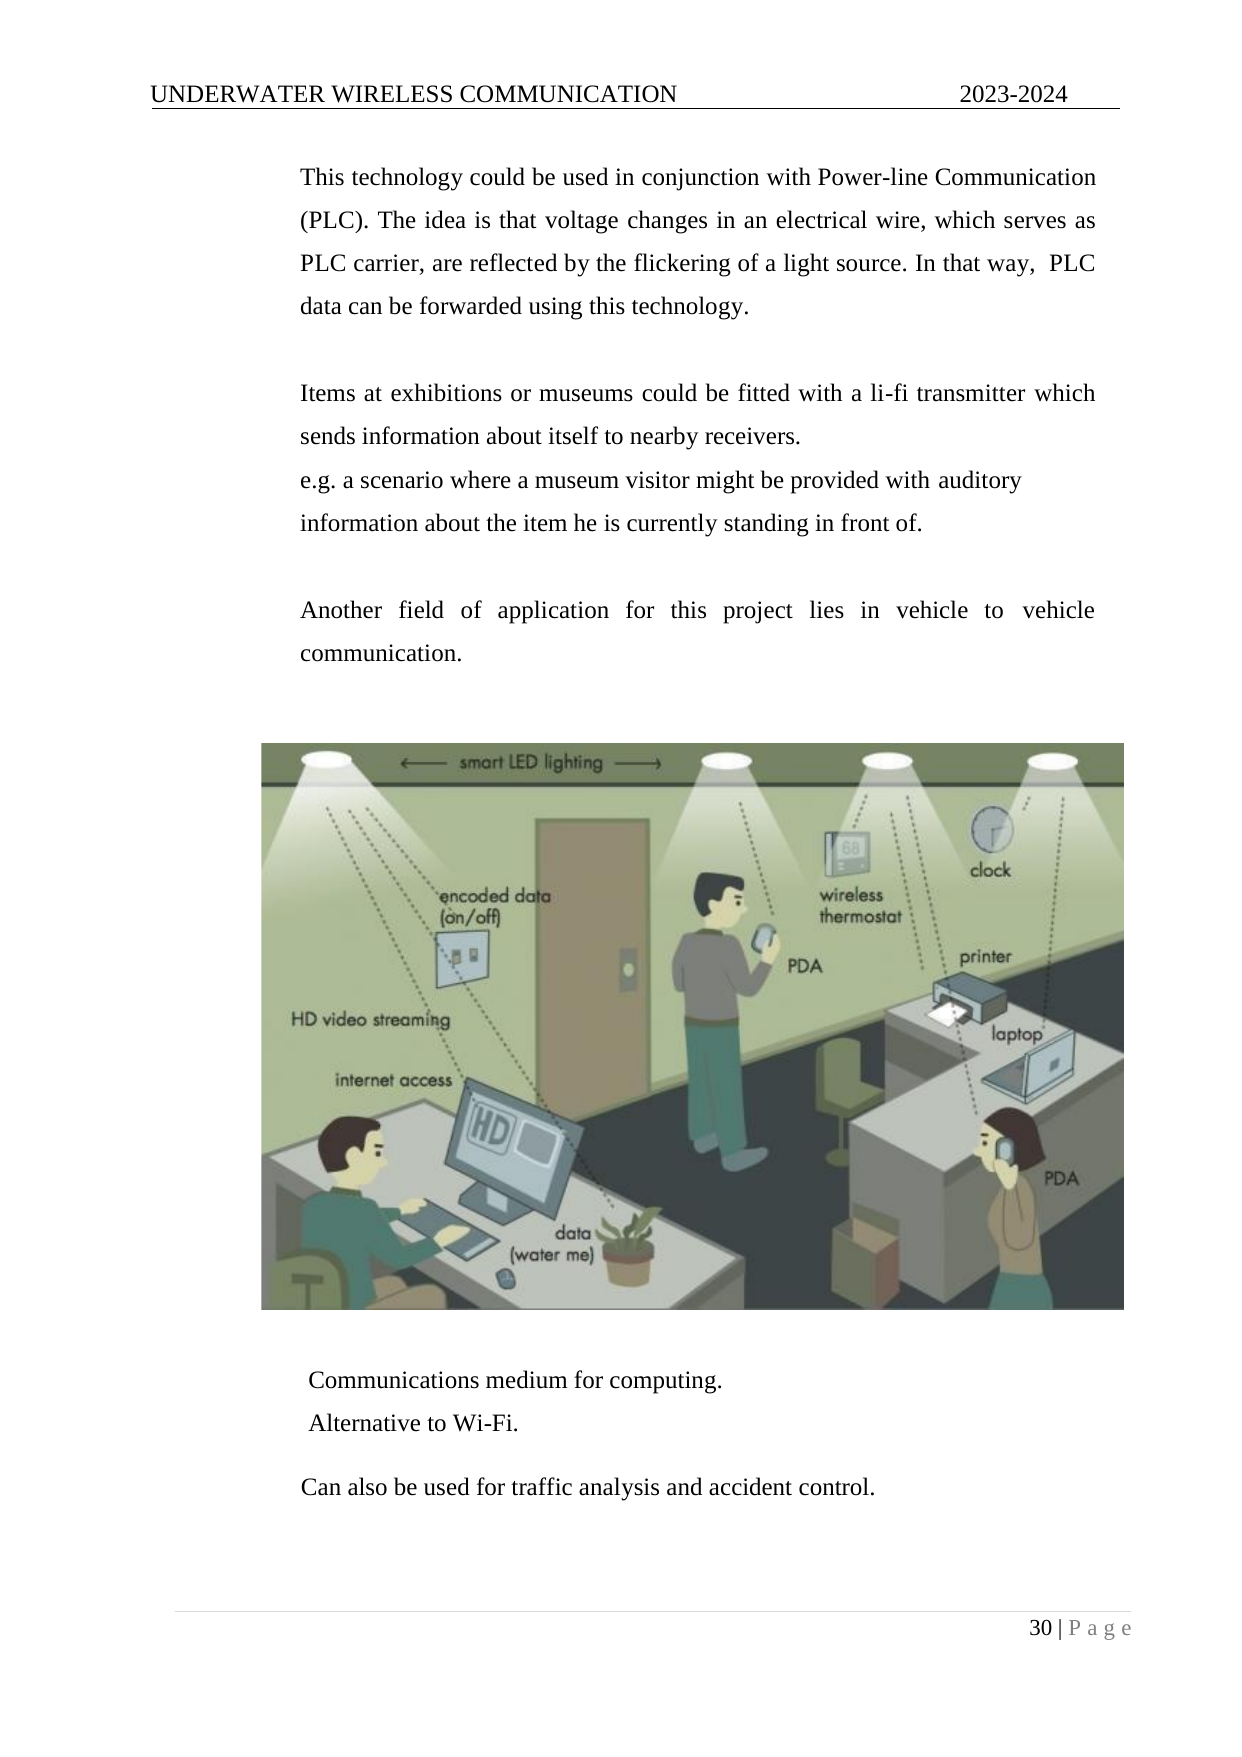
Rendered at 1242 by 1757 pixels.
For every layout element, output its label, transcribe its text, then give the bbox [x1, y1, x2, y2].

text  Alternative to Wi-Fi. [262, 1408, 1131, 1437]
text  Another field of application for this project lies in vehicle to vehicle communication. [262, 595, 1096, 667]
text e.g. a scenario where a museum visitor might be provided with auditory information about the item he is currently standing in front of. [300, 465, 1025, 537]
text  Communications medium for computing. [262, 1365, 1131, 1394]
text  Items at exhibitions or museums could be fitted with a li-fi transmitter which sends information about itself to nearby receivers. [262, 378, 1096, 450]
text  This technology could be used in conjunction with Power-line Communication (PLC). The idea is that voltage changes in an electrical wire, which serves as PLC carrier, are reflected by the flickering of a light source. In that way, PLC data can be forwarded using this technology. [262, 162, 1096, 320]
text  Can also be used for traffic analysis and accident control. [262, 1472, 1131, 1500]
picture [261, 743, 1124, 1310]
